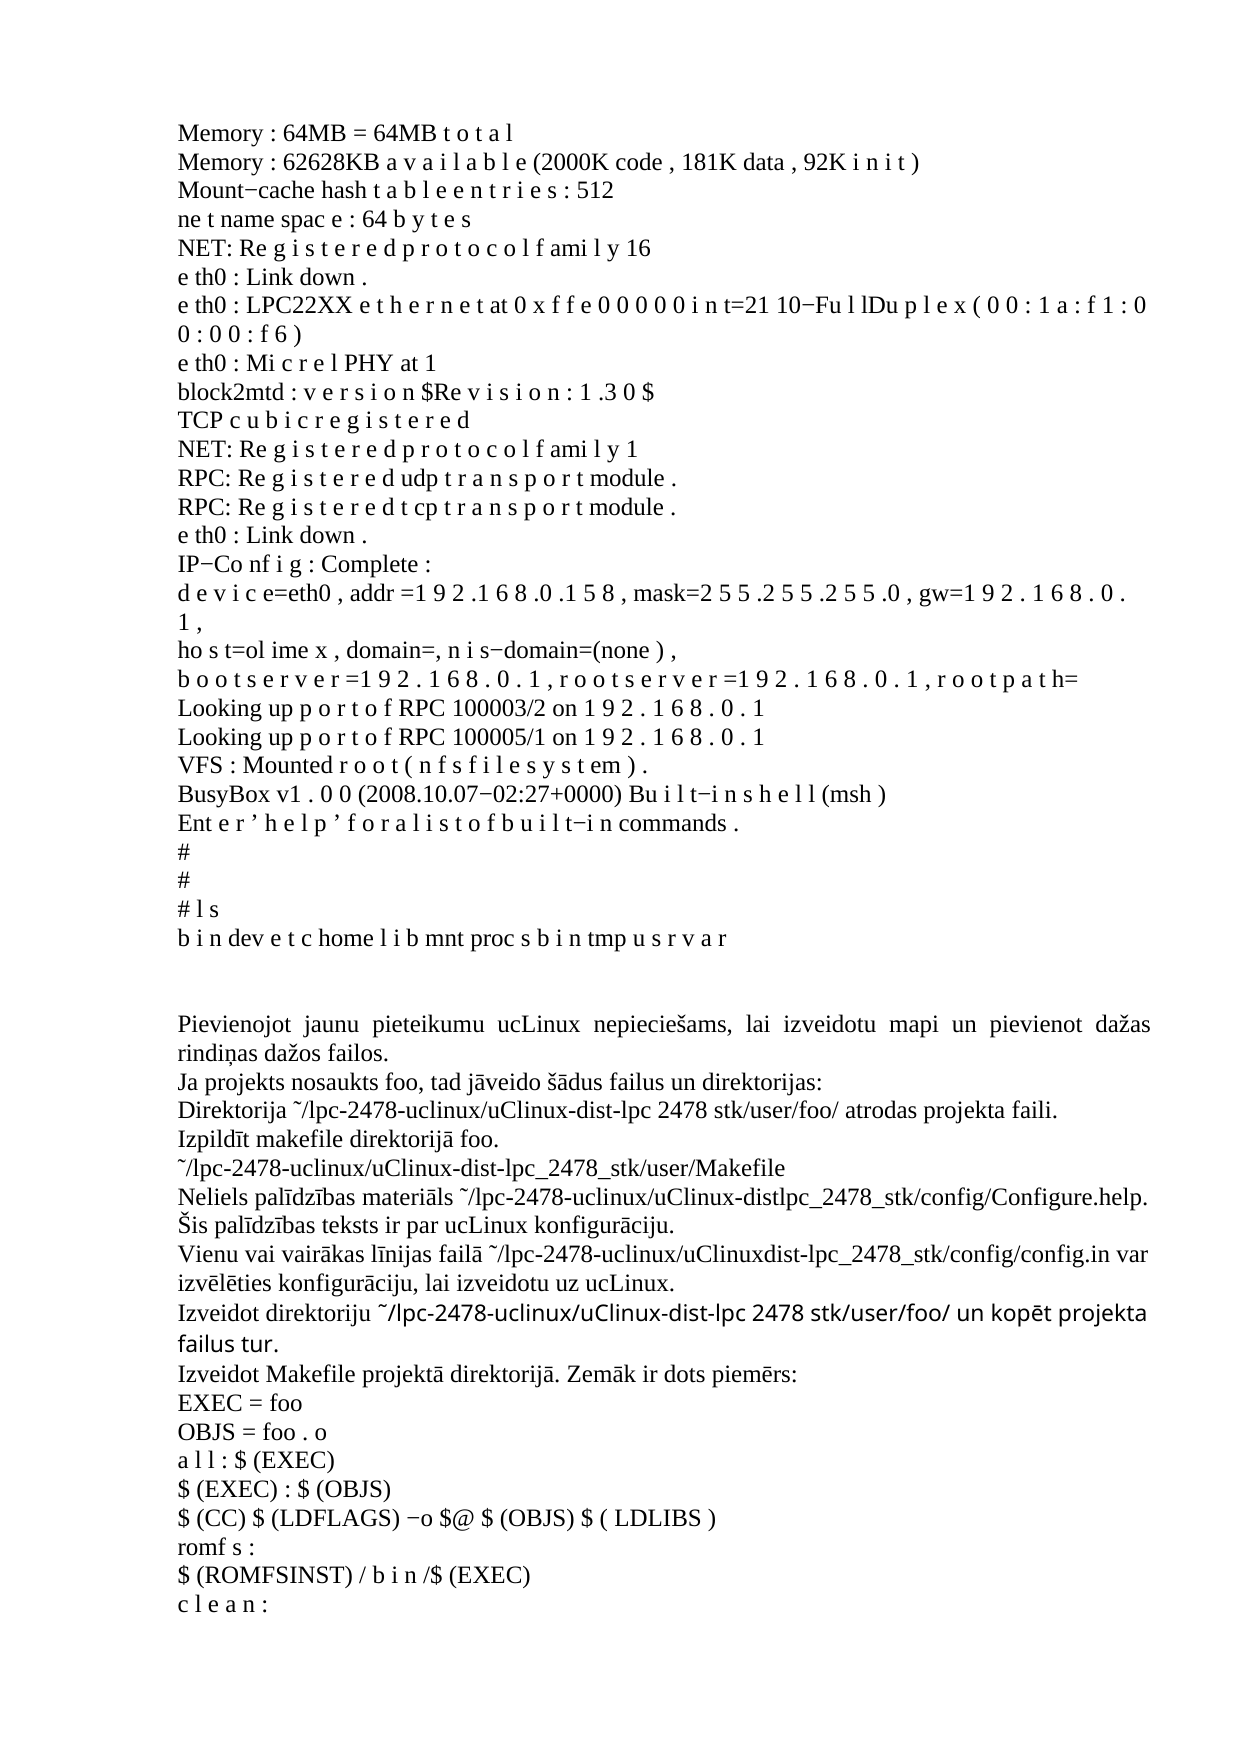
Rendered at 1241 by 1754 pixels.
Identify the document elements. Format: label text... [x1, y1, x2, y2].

text b o o t s e r v e r =1 9 2 . 1 6 8 . 0 . 1 , r o o t s e r v e r =1 9 2 . 1 6 8 . 0 . 1 , r o o t p a t h= [177, 664, 1152, 693]
text d e v i c e=eth0 , addr =1 9 2 .1 6 8 .0 .1 5 8 , mask=2 5 5 .2 5 5 .2 5 5 .0 , gw=1 9 2 . 1 6 8 . 0 . 1 , [177, 578, 1152, 636]
text e th0 : Mi c r e l PHY at 1 [177, 348, 1152, 377]
text TCP c u b i c r e g i s t e r e d [177, 406, 1152, 434]
text ˜/lpc-2478-uclinux/uClinux-dist-lpc_2478_stk/user/Makefile [177, 1153, 1152, 1182]
text OBJS = foo . o [177, 1417, 1152, 1446]
text $ (EXEC) : $ (OBJS) [177, 1474, 1152, 1503]
text b i n dev e t c home l i b mnt proc s b i n tmp u s r v a r [177, 923, 1152, 952]
text EXEC = foo [177, 1388, 1152, 1417]
text Izpildīt makefile direktorijā foo. [177, 1124, 1152, 1153]
text # [177, 837, 1152, 866]
text RPC: Re g i s t e r e d udp t r a n s p o r t module . [177, 463, 1152, 492]
text NET: Re g i s t e r e d p r o t o c o l f ami l y 1 [177, 434, 1152, 463]
text c l e a n : [177, 1589, 1152, 1618]
text ne t name spac e : 64 b y t e s [177, 204, 1152, 233]
text e th0 : Link down . [177, 521, 1152, 549]
text NET: Re g i s t e r e d p r o t o c o l f ami l y 16 [177, 233, 1152, 262]
text $ (ROMFSINST) / b i n /$ (EXEC) [177, 1561, 1152, 1589]
text RPC: Re g i s t e r e d t cp t r a n s p o r t module . [177, 492, 1152, 521]
text IP−Co nf i g : Complete : [177, 549, 1152, 578]
text e th0 : LPC22XX e t h e r n e t at 0 x f f e 0 0 0 0 0 i n t=21 10−Fu l lDu p l e x ( 0 0 : 1 a : f 1 : 0 0 : 0 0 : f 6 ) [177, 291, 1152, 348]
text VFS : Mounted r o o t ( n f s f i l e s y s t em ) . [177, 751, 1152, 779]
text Memory : 64MB = 64MB t o t a l [177, 118, 1152, 147]
text Direktorija ˜/lpc-2478-uclinux/uClinux-dist-lpc 2478 stk/user/foo/ atrodas projekta faili. [177, 1096, 1152, 1124]
text ho s t=ol ime x , domain=, n i s−domain=(none ) , [177, 636, 1152, 664]
text Memory : 62628KB a v a i l a b l e (2000K code , 181K data , 92K i n i t ) [177, 147, 1152, 176]
text Ent e r ’ h e l p ’ f o r a l i s t o f b u i l t−i n commands . [177, 808, 1152, 837]
text Looking up p o r t o f RPC 100003/2 on 1 9 2 . 1 6 8 . 0 . 1 [177, 693, 1152, 722]
text $ (CC) $ (LDFLAGS) −o $@ $ (OBJS) $ ( LDLIBS ) [177, 1503, 1152, 1532]
text e th0 : Link down . [177, 262, 1152, 291]
text Vienu vai vairākas līnijas failā ˜/lpc-2478-uclinux/uClinuxdist-lpc_2478_stk/config/config.in var izvēlēties konfigurāciju, lai izveidotu uz ucLinux. [177, 1239, 1152, 1297]
text block2mtd : v e r s i o n $Re v i s i o n : 1 .3 0 $ [177, 377, 1152, 406]
text # l s [177, 894, 1152, 923]
text Neliels palīdzības materiāls ˜/lpc-2478-uclinux/uClinux-distlpc_2478_stk/config/Configure.help. Šis palīdzības teksts ir par ucLinux konfigurāciju. [177, 1182, 1152, 1239]
text BusyBox v1 . 0 0 (2008.10.07−02:27+0000) Bu i l t−i n s h e l l (msh ) [177, 779, 1152, 808]
text Pievienojot jaunu pieteikumu ucLinux nepieciešams, lai izveidotu mapi un pievienot dažas rindiņas dažos failos. [177, 1009, 1152, 1067]
text Mount−cache hash t a b l e e n t r i e s : 512 [177, 176, 1152, 204]
text Izveidot direktoriju ˜/lpc-2478-uclinux/uClinux-dist-lpc 2478 stk/user/foo/ un kopēt projekta failus tur. [177, 1297, 1152, 1359]
text Izveidot Makefile projektā direktorijā. Zemāk ir dots piemērs: [177, 1359, 1152, 1388]
text a l l : $ (EXEC) [177, 1446, 1152, 1474]
text romf s : [177, 1532, 1152, 1561]
text Looking up p o r t o f RPC 100005/1 on 1 9 2 . 1 6 8 . 0 . 1 [177, 722, 1152, 751]
text # [177, 866, 1152, 894]
text Ja projekts nosaukts foo, tad jāveido šādus failus un direktorijas: [177, 1067, 1152, 1096]
